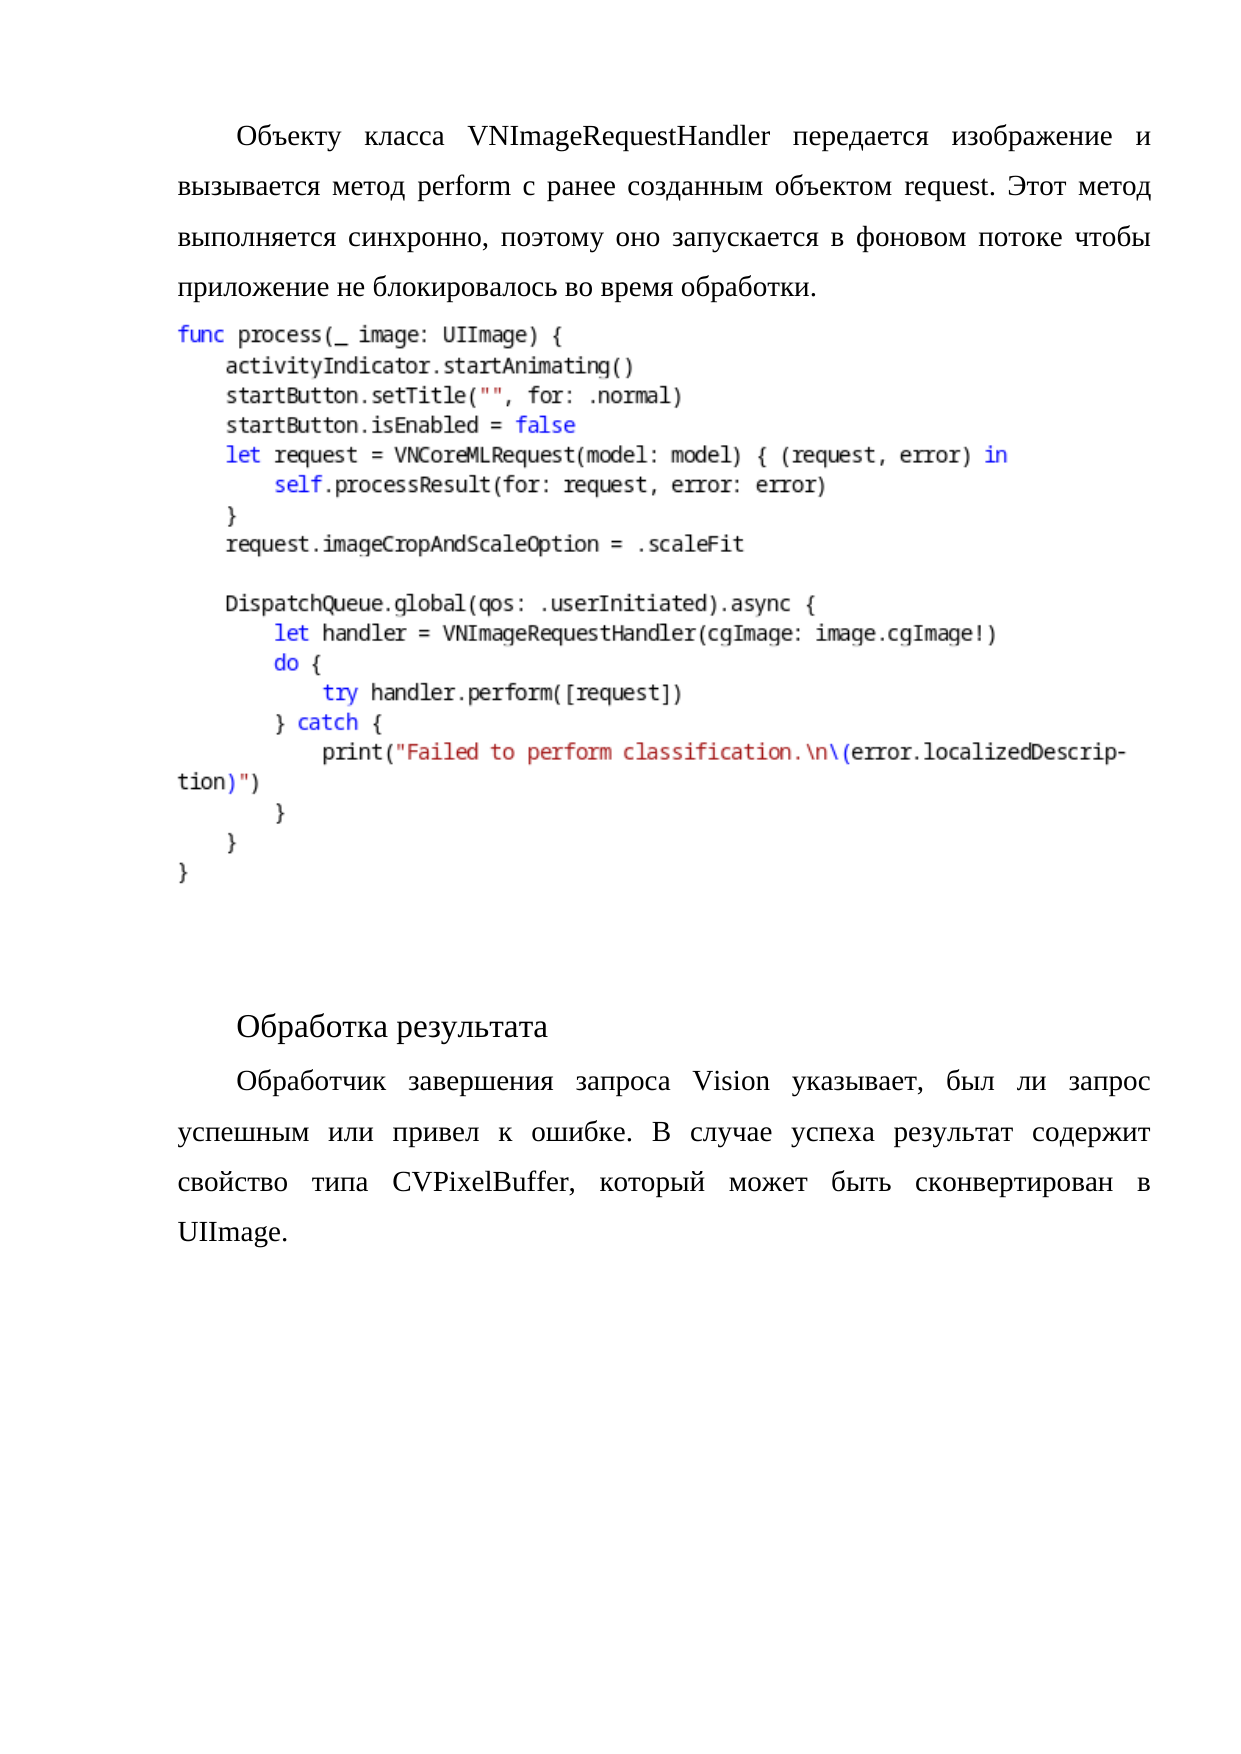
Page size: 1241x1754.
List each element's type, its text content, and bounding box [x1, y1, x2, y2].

subtitle Обработка результата [177, 1006, 1152, 1044]
text Объекту класса VNImageRequestHandler передается изображение и вызывается метод perform с ранее созданным объектом request. Этот метод выполняется синхронно, поэтому оно запускается в фоновом потоке чтобы приложение не блокировалось во время обработки. [177, 118, 1152, 303]
text Обработчик завершения запроса Vision указывает, был ли запрос успешным или привел к ошибке. В случае успеха результат содержит свойство типа CVPixelBuffer, который может быть сконвертирован в UIImage. [177, 1063, 1152, 1248]
